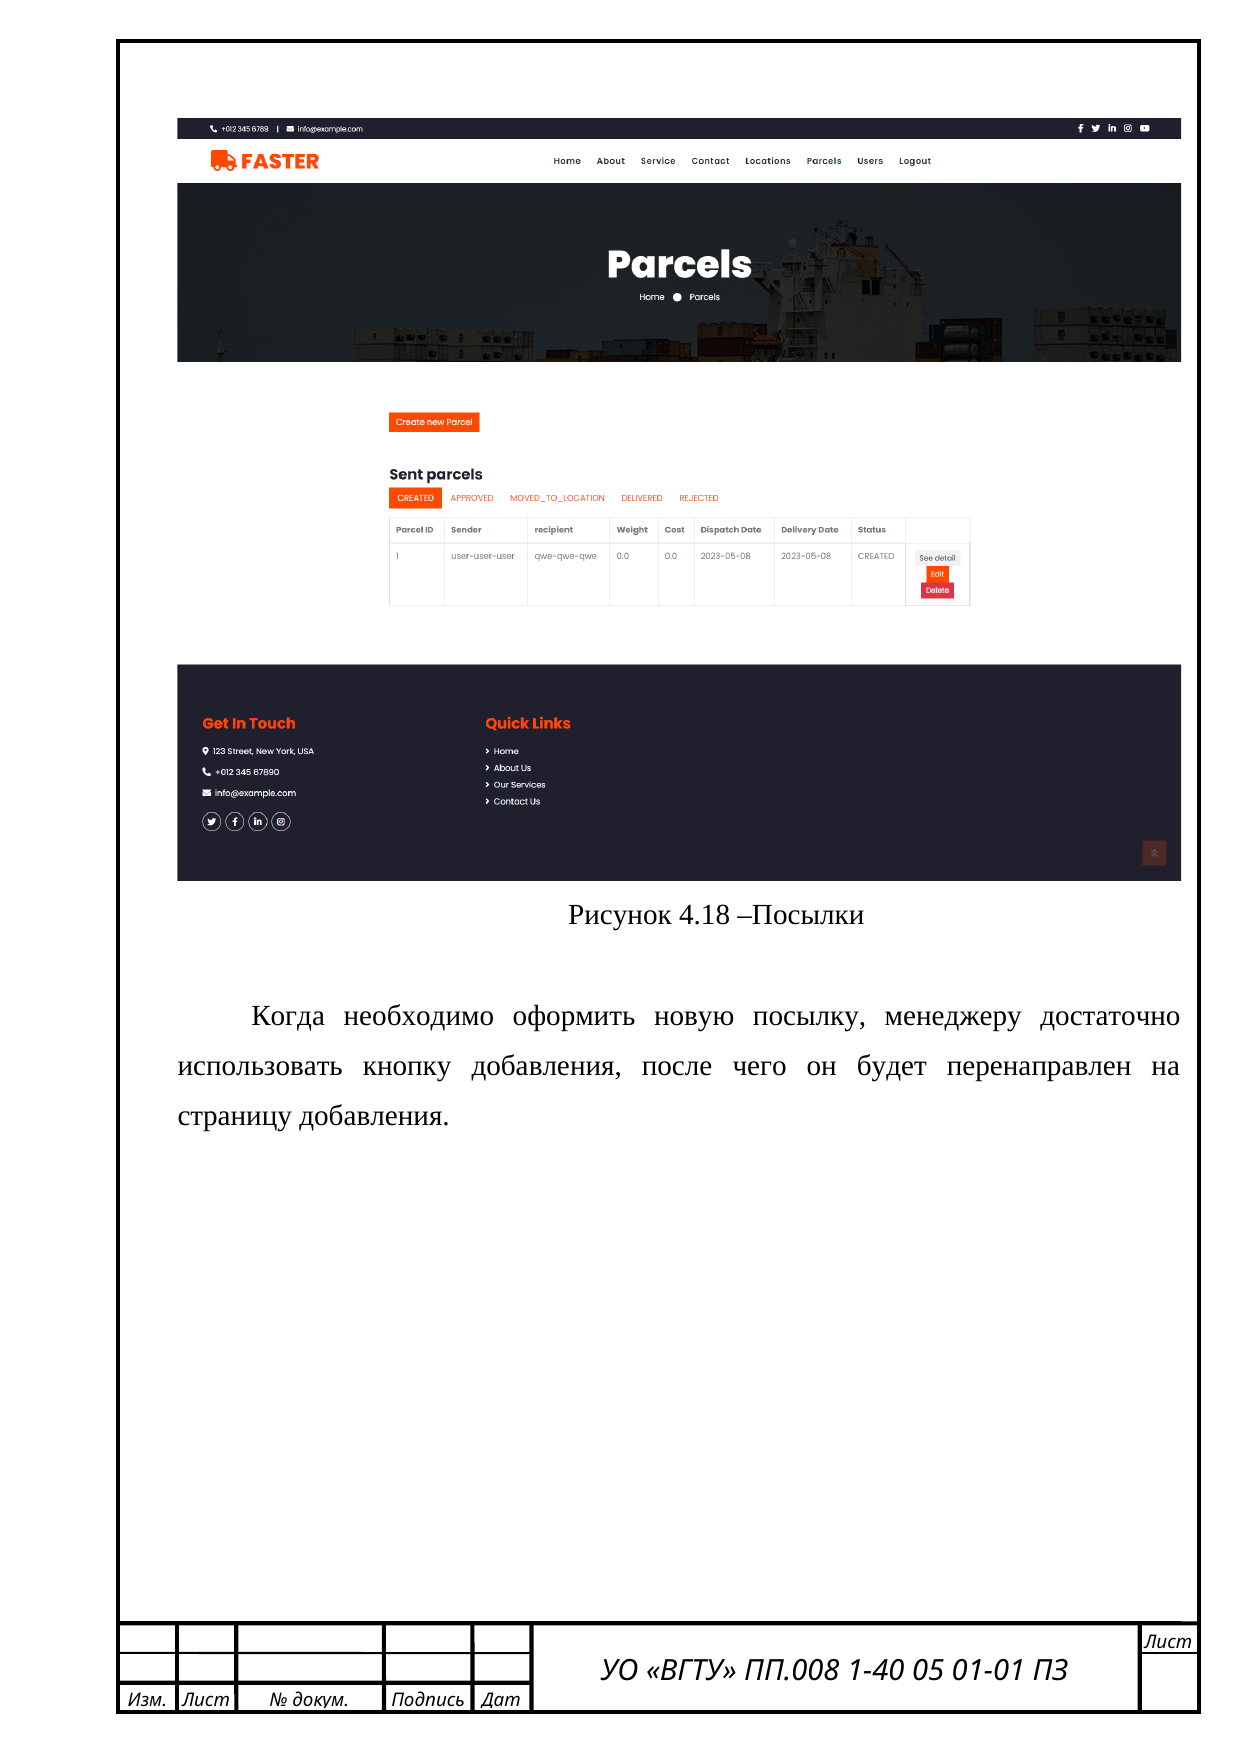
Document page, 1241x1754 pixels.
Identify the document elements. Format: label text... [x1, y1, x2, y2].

text Когда необходимо оформить новую посылку, менеджеру достаточно использовать кнопку добавления, после чего он будет перенаправлен на страницу добавления. [177, 998, 1181, 1132]
text Рисунок 4.18 –Посылки [177, 897, 1181, 931]
picture [177, 118, 1182, 881]
